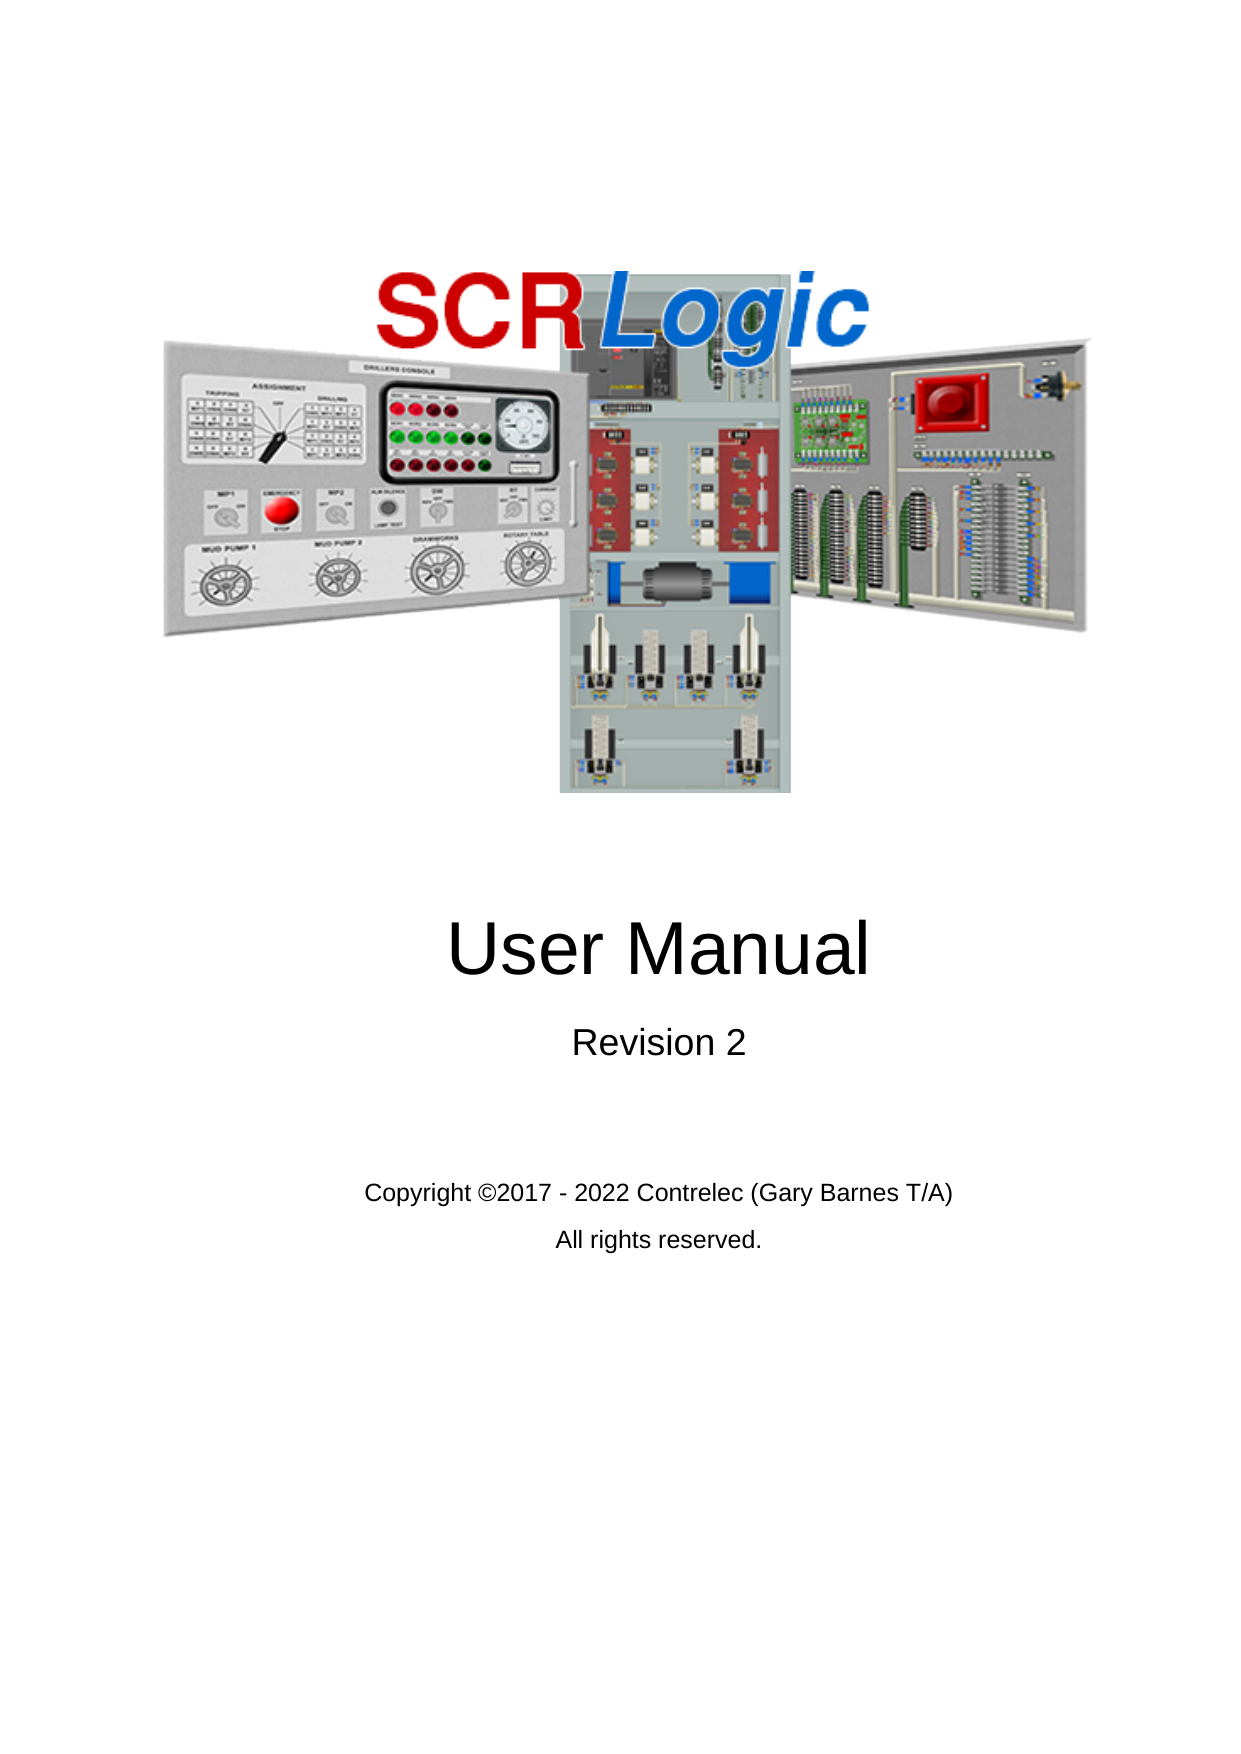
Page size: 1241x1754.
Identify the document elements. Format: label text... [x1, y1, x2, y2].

text Revision 2 [181, 1020, 1137, 1063]
text User Manual [181, 904, 1137, 991]
text Copyright ©2017 - 2022 Contrelec (Gary Barnes T/A) [181, 1178, 1137, 1207]
picture [163, 271, 1092, 793]
text All rights reserved. [181, 1225, 1137, 1254]
